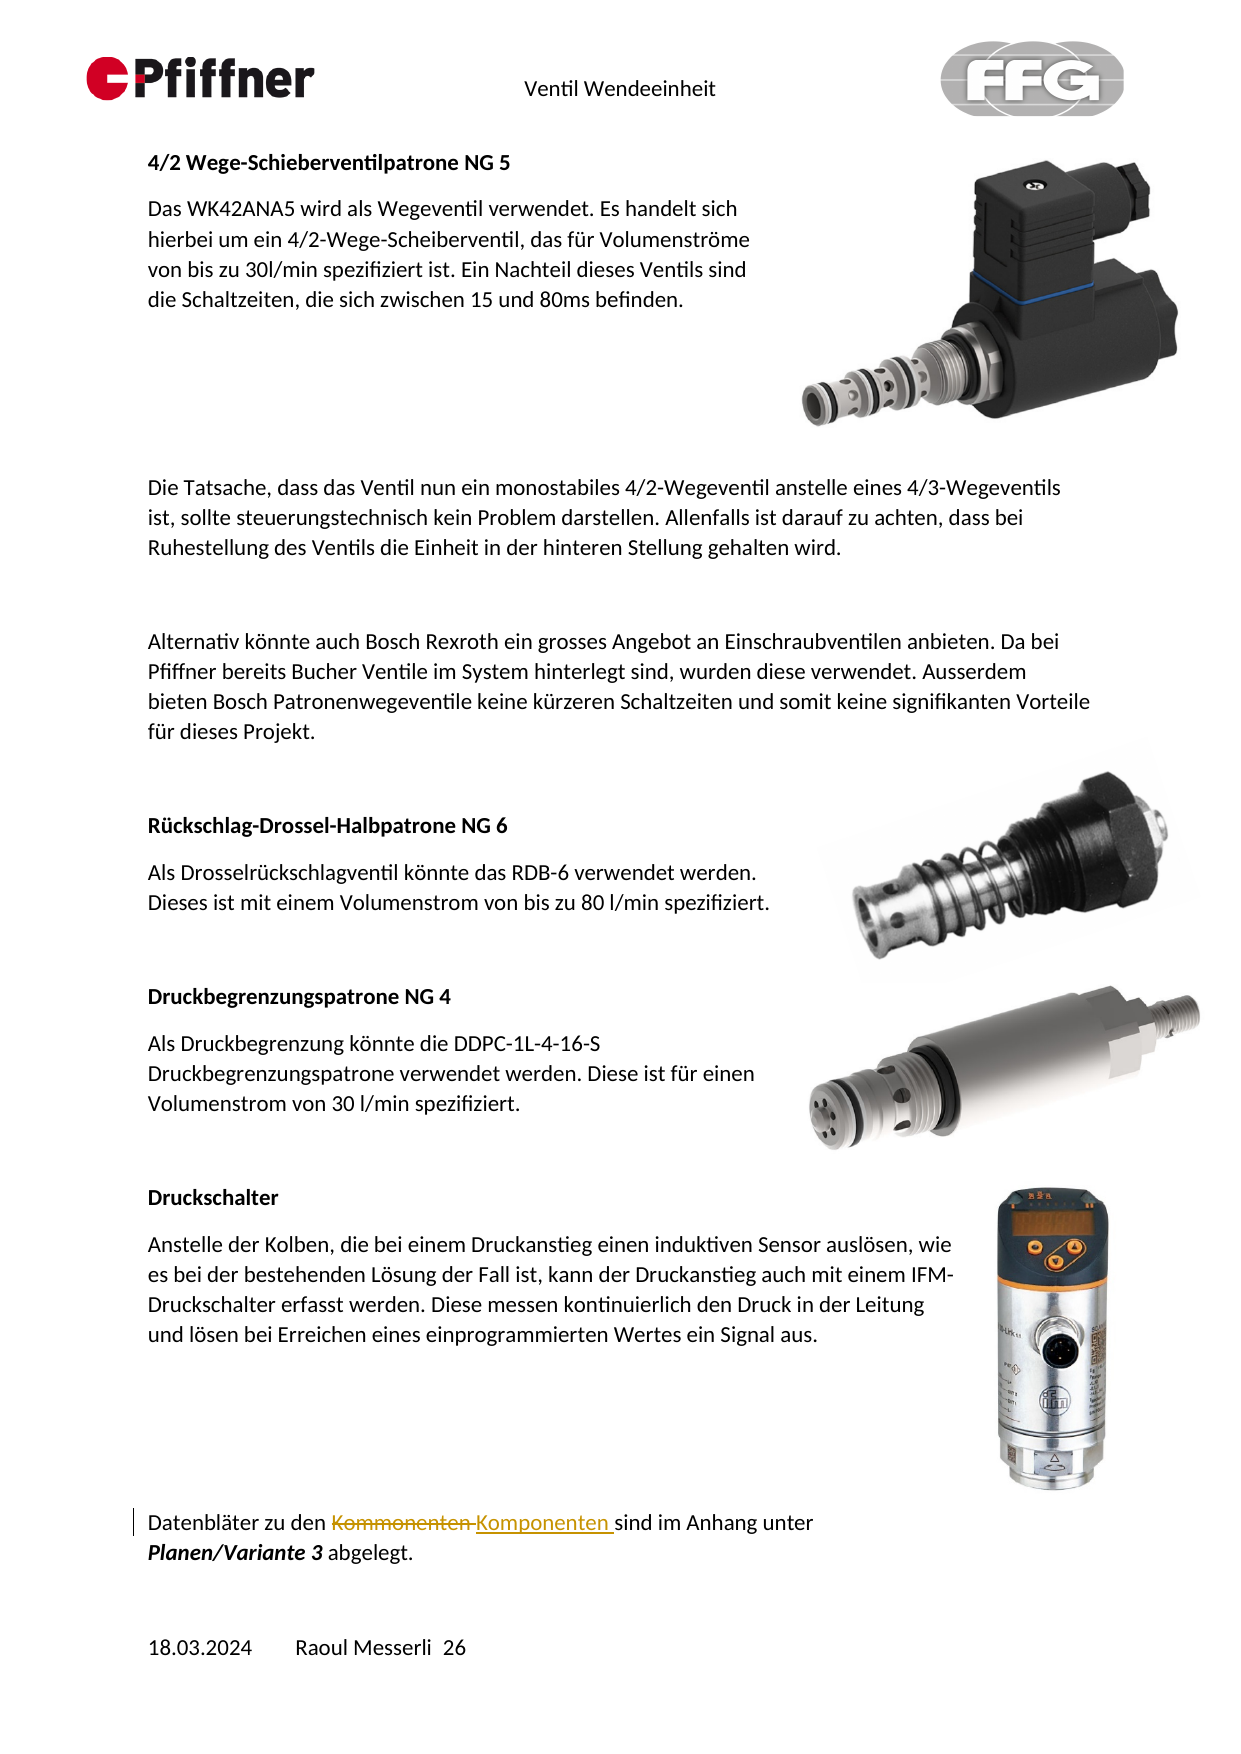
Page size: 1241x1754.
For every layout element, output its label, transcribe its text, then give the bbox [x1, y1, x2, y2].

text Das WK42ANA5 wird als Wegeventil verwendet. Es handelt sich hierbei um ein 4/2-Wege-Scheiberventil, das für Volumenströme von bis zu 30l/min spezifiziert ist. Ein Nachteil dieses Ventils sind die Schaltzeiten, die sich zwischen 15 und 80ms befinden. [148, 194, 795, 313]
text Als Druckbegrenzung könnte die DDPC-1L-4-16-S Druckbegrenzungspatrone verwendet werden. Diese ist für einen Volumenstrom von 30 l/min spezifiziert. [148, 1029, 806, 1117]
picture [979, 1181, 1121, 1505]
text Die Tatsache, dass das Ventil nun ein monostabiles 4/2-Wegeventil anstelle eines 4/3-Wegeventils ist, sollte steuerungstechnisch kein Problem darstellen. Allenfalls ist darauf zu achten, dass bei Ruhestellung des Ventils die Einheit in der hinteren Stellung gehalten wird. [148, 473, 1092, 561]
text Druckschalter [148, 1183, 979, 1211]
text 4/2 Wege-Schieberventilpatrone NG 5 [148, 148, 1092, 176]
text Datenbläter zu den sind im Anhang unter Planen/Variante 3 abgelegt. [148, 1508, 1092, 1566]
text Druckbegrenzungspatrone NG 4 [148, 982, 1092, 1010]
picture [86, 57, 315, 101]
picture [817, 737, 1200, 982]
picture [806, 983, 1212, 1155]
text Als Drosselrückschlagventil könnte das RDB-6 verwendet werden. Dieses ist mit einem Volumenstrom von bis zu 80 l/min spezifiziert. [148, 858, 1092, 916]
text Rückschlag-Drossel-Halbpatrone NG 6 [148, 811, 1092, 839]
picture [939, 41, 1124, 116]
text Anstelle der Kolben, die bei einem Druckanstieg einen induktiven Sensor auslösen, wie es bei der bestehenden Lösung der Fall ist, kann der Druckanstieg auch mit einem IFM-Druckschalter erfasst werden. Diese messen kontinuierlich den Druck in der Leitung und lösen bei Erreichen eines einprogrammierten Wertes ein Signal aus. [148, 1230, 979, 1349]
text Alternativ könnte auch Bosch Rexroth ein grosses Angebot an Einschraubventilen anbieten. Da bei Pfiffner bereits Bucher Ventile im System hinterlegt sind, wurden diese verwendet. Ausserdem bieten Bosch Patronenwegeventile keine kürzeren Schaltzeiten und somit keine signifikanten Vorteile für dieses Projekt. [148, 627, 1092, 746]
picture [795, 149, 1189, 437]
